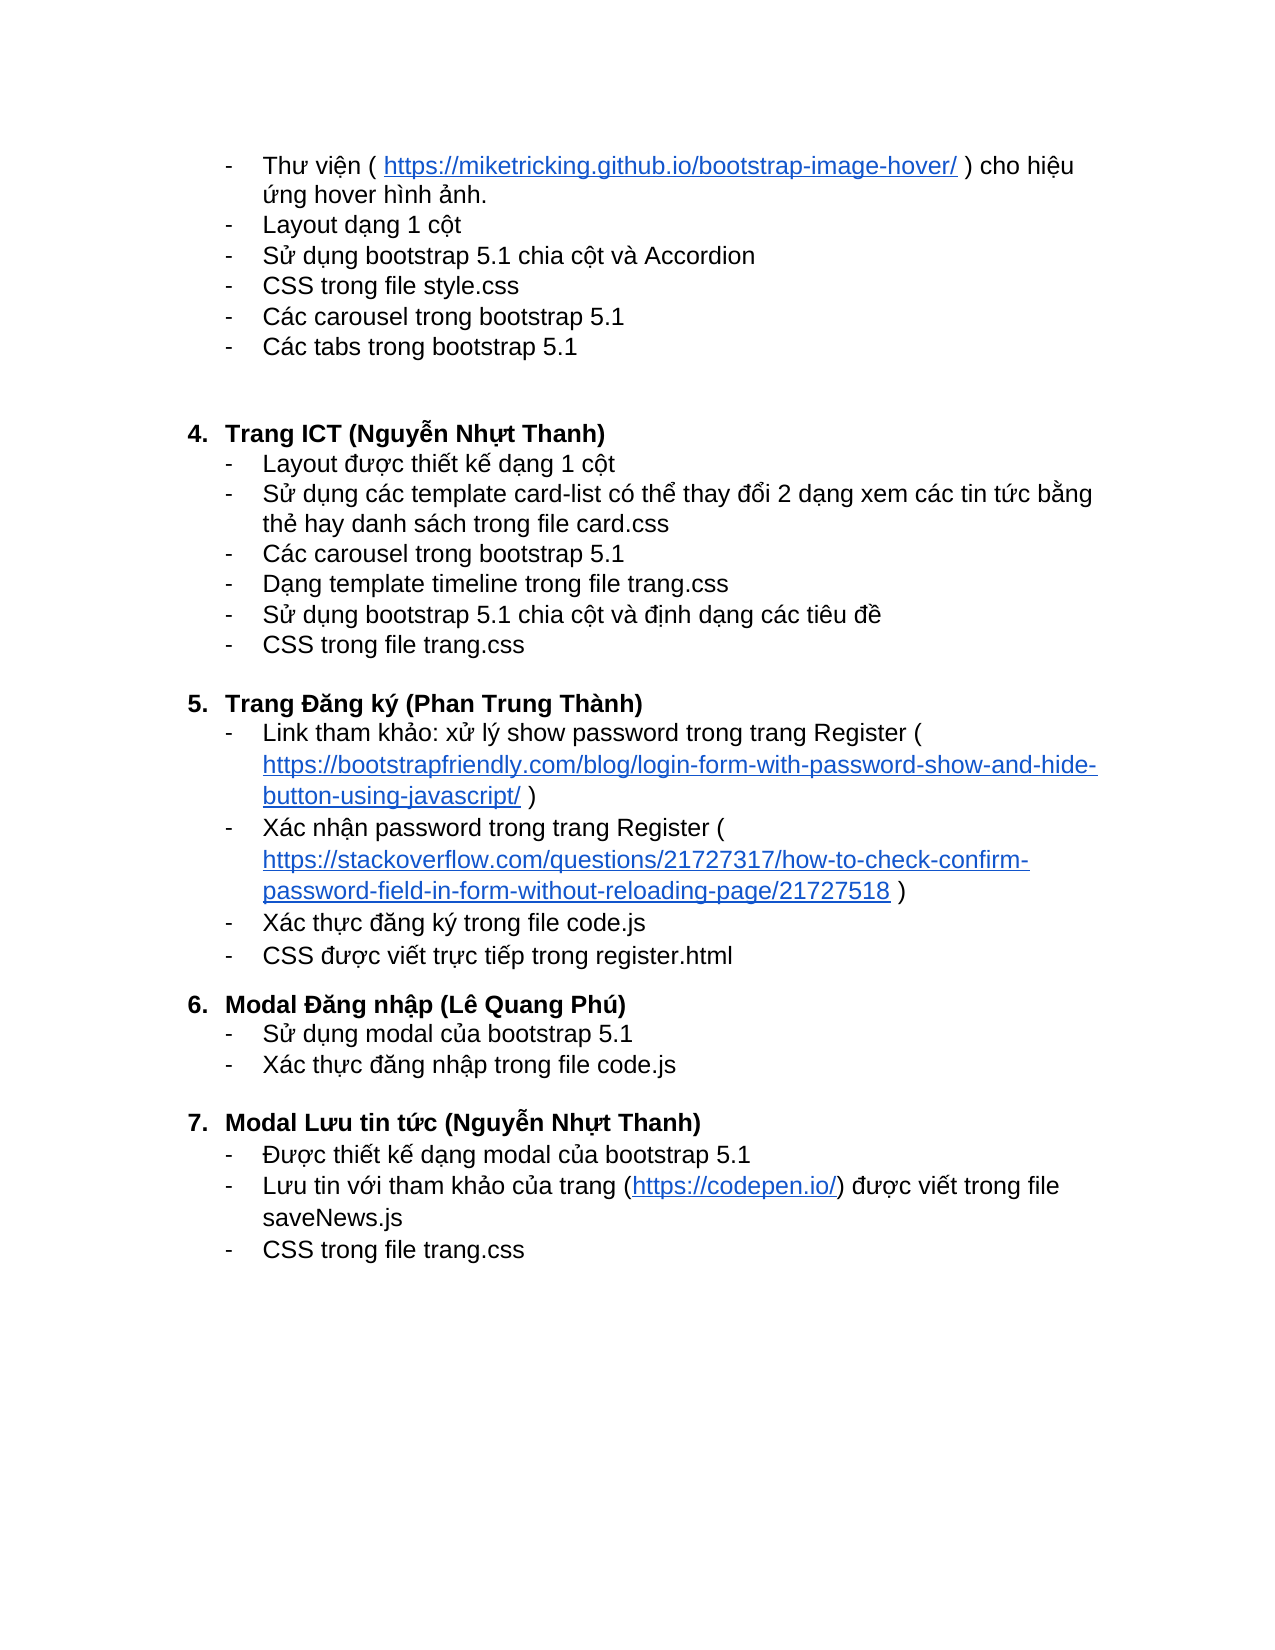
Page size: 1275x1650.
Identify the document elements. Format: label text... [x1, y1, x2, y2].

list CSS trong file trang.css [225, 1234, 1125, 1264]
list Xác thực đăng ký trong file code.js [225, 907, 1125, 938]
list Các carousel trong bootstrap 5.1 [225, 538, 1125, 568]
list Link tham khảo: xử lý show password trong trang Register ( https://bootstrapfriendly.com/blog/login-form-with-password-show-and-hide-button-using-javascript/ ) [225, 717, 1125, 810]
list Xác nhận password trong trang Register ( https://stackoverflow.com/questions/21727317/how-to-check-confirm-password-field-in-form-without-reloading-page/21727518 ) [225, 812, 1125, 905]
list Modal Lưu tin tức (Nguyễn Nhựt Thanh) [187, 1108, 1125, 1137]
list Sử dụng các template card-list có thể thay đổi 2 dạng xem các tin tức bằng thẻ hay danh sách trong file card.css [225, 479, 1125, 538]
list Sử dụng modal của bootstrap 5.1 [225, 1018, 1125, 1049]
list Các tabs trong bootstrap 5.1 [225, 331, 1125, 362]
list Các carousel trong bootstrap 5.1 [225, 301, 1125, 331]
list Dạng template timeline trong file trang.css [225, 568, 1125, 599]
list Layout dạng 1 cột [225, 209, 1125, 240]
list Trang Đăng ký (Phan Trung Thành) [187, 689, 1125, 717]
list Layout được thiết kế dạng 1 cột [225, 448, 1125, 479]
list Thư viện ( https://miketricking.github.io/bootstrap-image-hover/ ) cho hiệu ứng hover hình ảnh. [225, 150, 1125, 209]
list Được thiết kế dạng modal của bootstrap 5.1 [225, 1139, 1125, 1170]
list CSS trong file trang.css [225, 629, 1125, 660]
list Sử dụng bootstrap 5.1 chia cột và định dạng các tiêu đề [225, 599, 1125, 629]
list Xác thực đăng nhập trong file code.js [225, 1049, 1125, 1079]
list Trang ICT (Nguyễn Nhựt Thanh) [187, 419, 1125, 448]
list Modal Đăng nhập (Lê Quang Phú) [187, 990, 1125, 1018]
list Sử dụng bootstrap 5.1 chia cột và Accordion [225, 240, 1125, 270]
list CSS trong file style.css [225, 270, 1125, 301]
list Lưu tin với tham khảo của trang (https://codepen.io/) được viết trong file saveNews.js [225, 1170, 1125, 1231]
list CSS được viết trực tiếp trong register.html [225, 940, 1125, 971]
